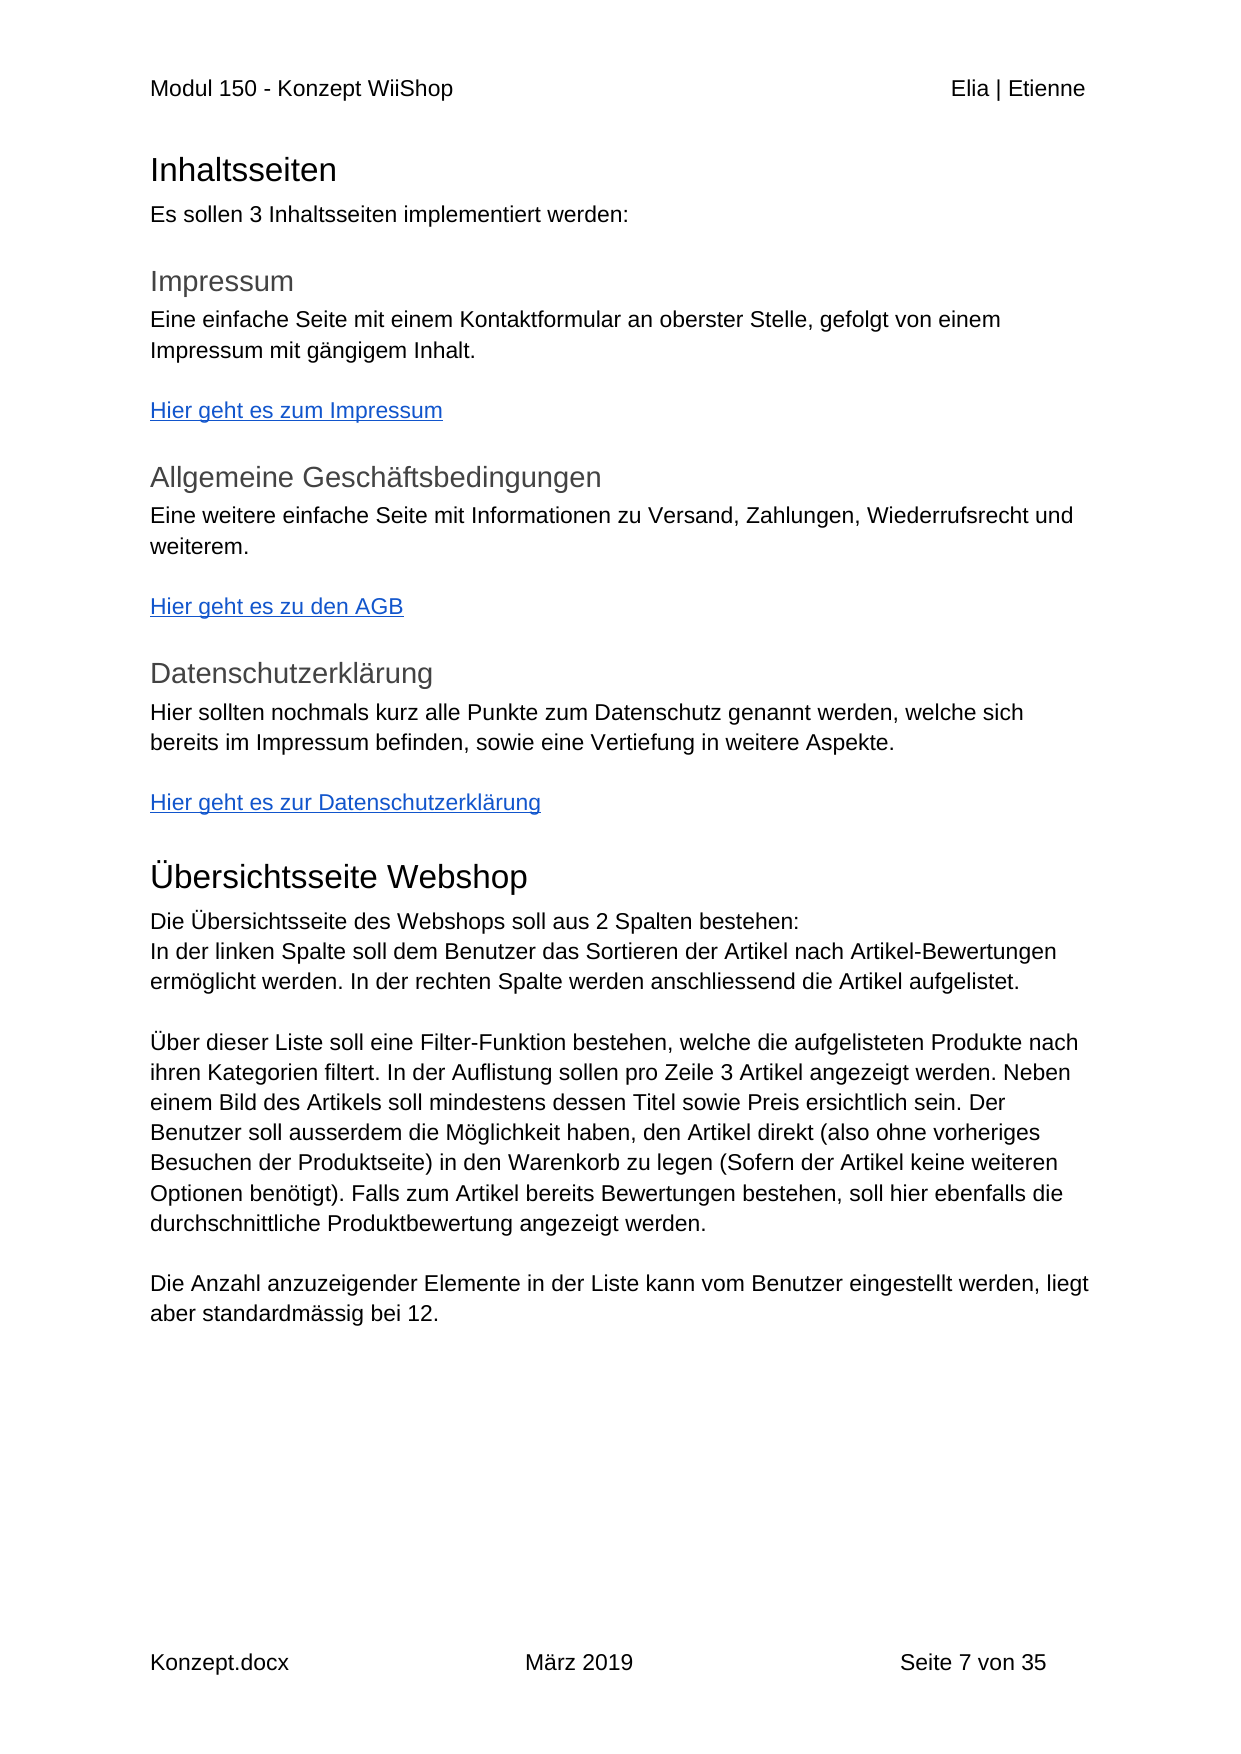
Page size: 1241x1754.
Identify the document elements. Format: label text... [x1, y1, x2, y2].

text Hier sollten nochmals kurz alle Punkte zum Datenschutz genannt werden, welche sich bereits im Impressum befinden, sowie eine Vertiefung in weitere Aspekte. [150, 698, 1090, 755]
text In der linken Spalte soll dem Benutzer das Sortieren der Artikel nach Artikel-Bewertungen ermöglicht werden. In der rechten Spalte werden anschliessend die Artikel aufgelistet. [150, 938, 1090, 994]
text Es sollen 3 Inhaltsseiten implementiert werden: [150, 201, 1090, 227]
text Eine weitere einfache Seite mit Informationen zu Versand, Zahlungen, Wiederrufsrecht und weiterem. [150, 502, 1090, 559]
subtitle Impressum [150, 264, 1090, 298]
text Hier geht es zu den AGB [150, 593, 1090, 619]
subtitle Datenschutzerklärung [150, 657, 1090, 690]
subtitle Inhaltsseiten [150, 150, 1090, 188]
text Über dieser Liste soll eine Filter-Funktion bestehen, welche die aufgelisteten Produkte nach ihren Kategorien filtert. In der Auflistung sollen pro Zeile 3 Artikel angezeigt werden. Neben einem Bild des Artikels soll mindestens dessen Titel sowie Preis ersichtlich sein. Der Benutzer soll ausserdem die Möglichkeit haben, den Artikel direkt (also ohne vorheriges Besuchen der Produktseite) in den Warenkorb zu legen (Sofern der Artikel keine weiteren Optionen benötigt). Falls zum Artikel bereits Bewertungen bestehen, soll hier ebenfalls die durchschnittliche Produktbewertung angezeigt werden. [150, 1028, 1090, 1236]
text Hier geht es zur Datenschutzerklärung [150, 789, 1090, 815]
text Hier geht es zum Impressum [150, 397, 1090, 423]
text Die Anzahl anzuzeigender Elemente in der Liste kann vom Benutzer eingestellt werden, liegt aber standardmässig bei 12. [150, 1270, 1090, 1327]
subtitle Übersichtsseite Webshop [150, 857, 1090, 895]
subtitle Allgemeine Geschäftsbedingungen [150, 461, 1090, 494]
text Eine einfache Seite mit einem Kontaktformular an oberster Stelle, gefolgt von einem Impressum mit gängigem Inhalt. [150, 306, 1090, 363]
text Die Übersichtsseite des Webshops soll aus 2 Spalten bestehen: [150, 908, 1090, 934]
